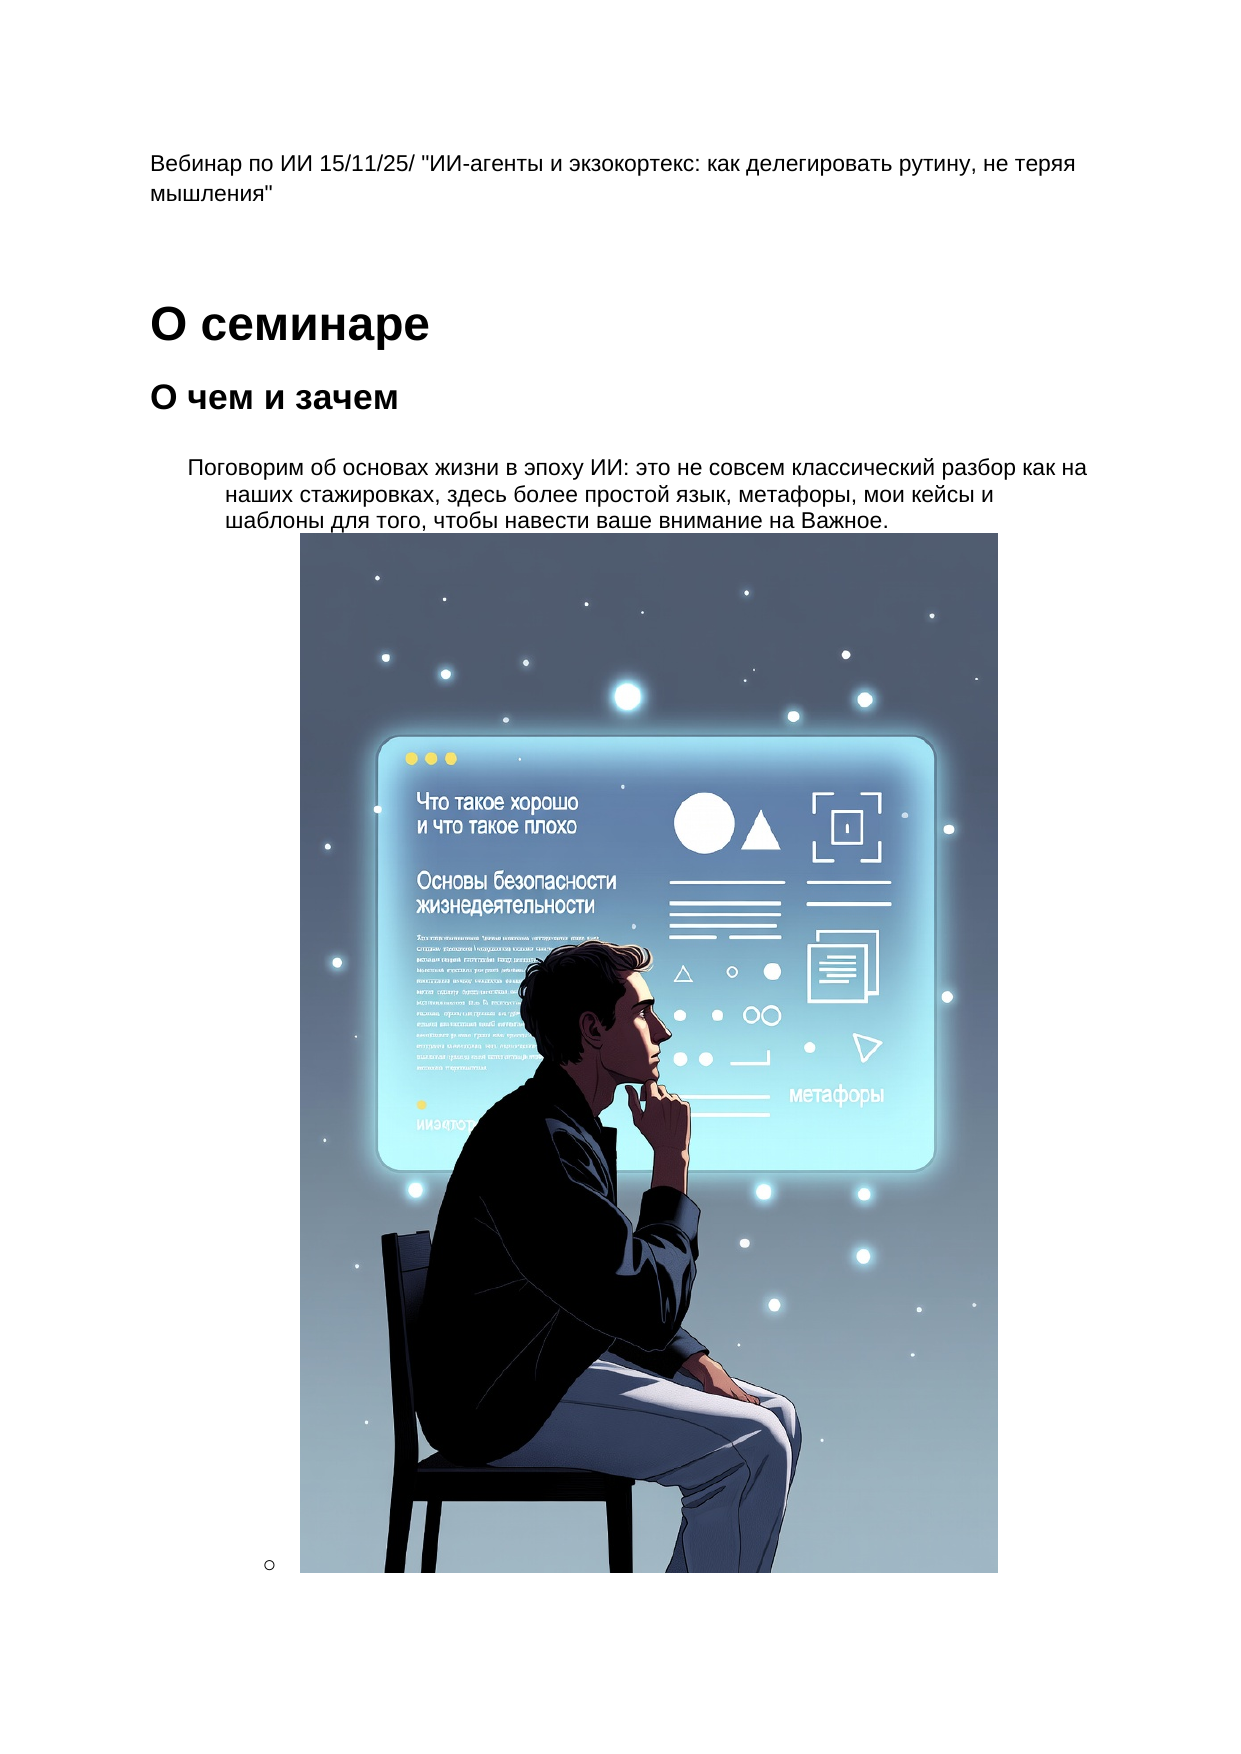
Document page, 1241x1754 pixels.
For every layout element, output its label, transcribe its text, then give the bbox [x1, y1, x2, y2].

picture [300, 533, 998, 1573]
subtitle О чем и зачем [150, 376, 1090, 417]
list Поговорим об основах жизни в эпоху ИИ: это не совсем классический разбор как на наших стажировках, здесь более простой язык, метафоры, мои кейсы и шаблоны для того, чтобы навести ваше внимание на Важное. [187, 454, 1090, 533]
subtitle О семинаре [150, 296, 1090, 351]
text Вебинар по ИИ 15/11/25/ "ИИ‑агенты и экзокортекс: как делегировать рутину, не теряя мышления" [150, 150, 1090, 267]
